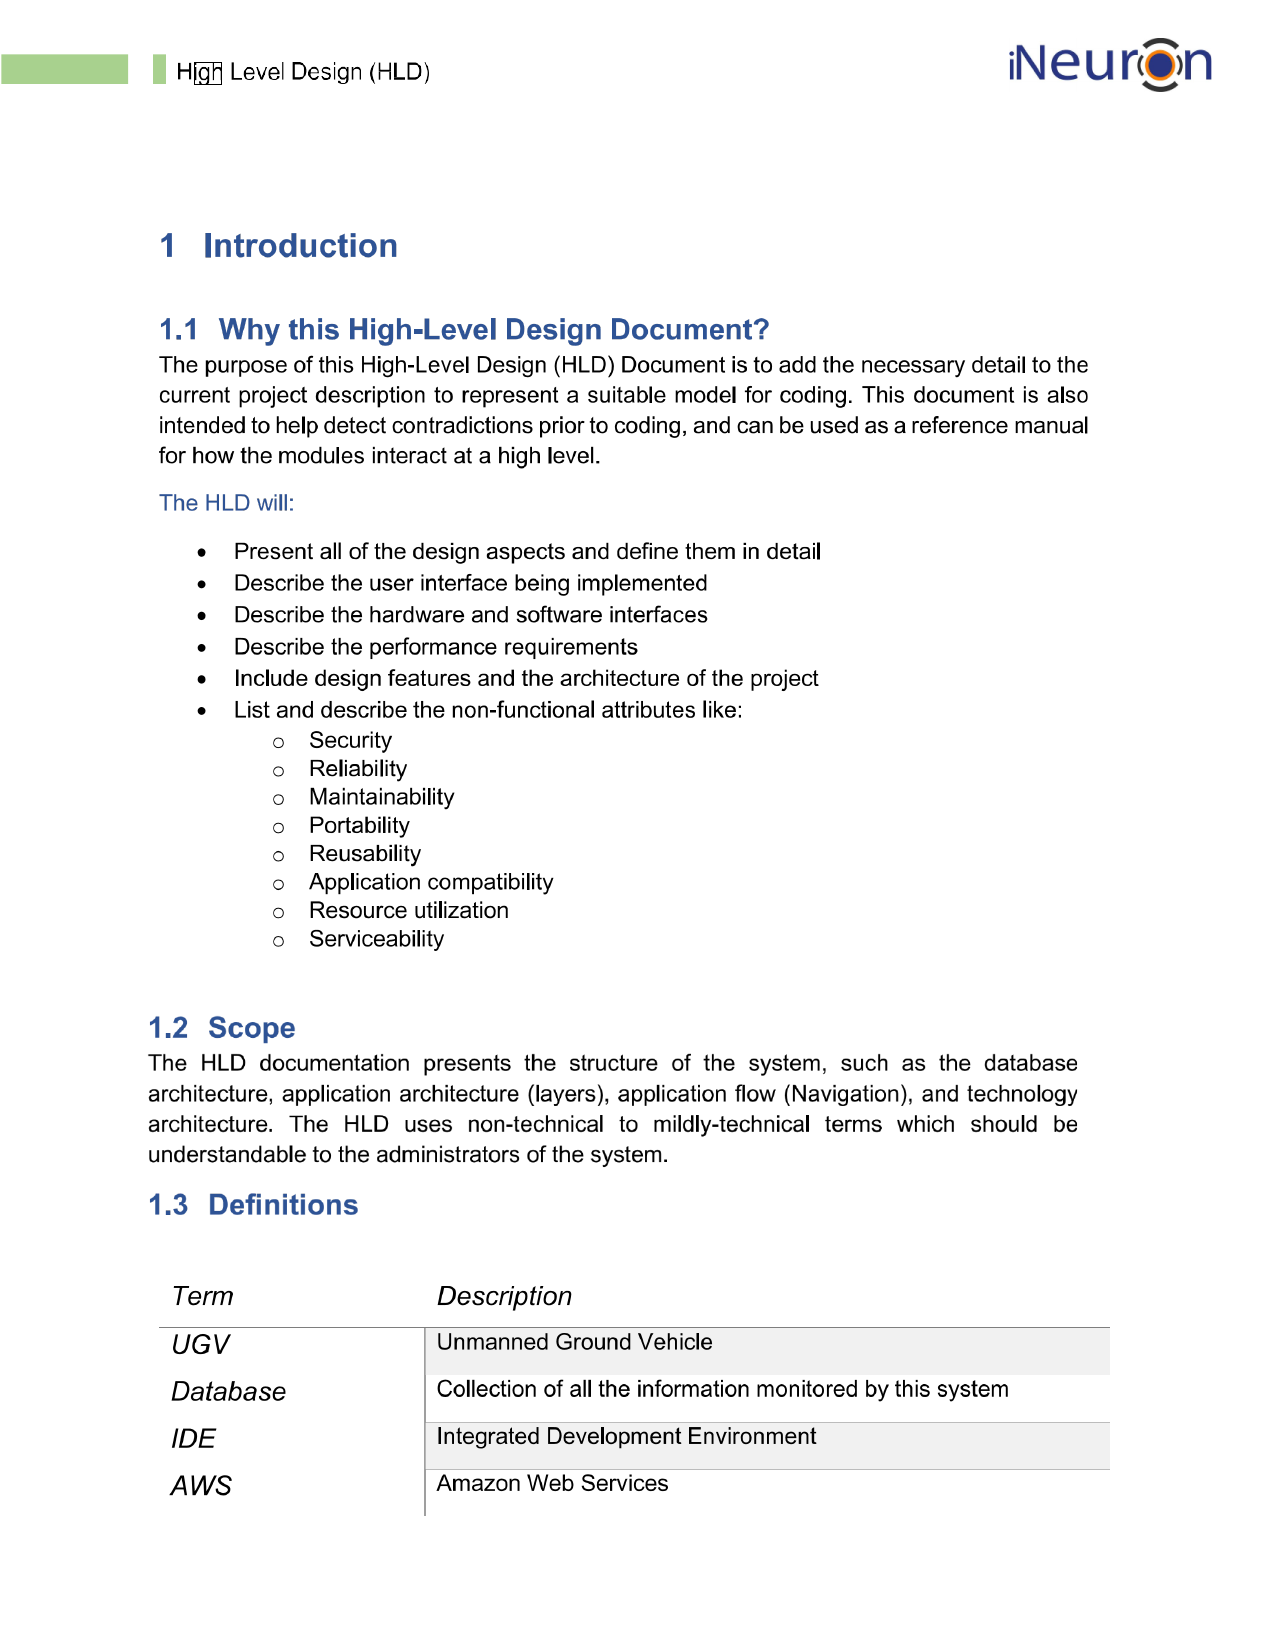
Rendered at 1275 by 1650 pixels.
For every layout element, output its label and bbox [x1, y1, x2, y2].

picture [370, 62, 391, 84]
picture [195, 63, 221, 84]
picture [292, 62, 361, 84]
picture [147, 1015, 1078, 1215]
picture [394, 62, 429, 84]
picture [158, 1285, 1110, 1516]
picture [158, 232, 1088, 951]
picture [1009, 38, 1212, 92]
picture [231, 62, 284, 80]
